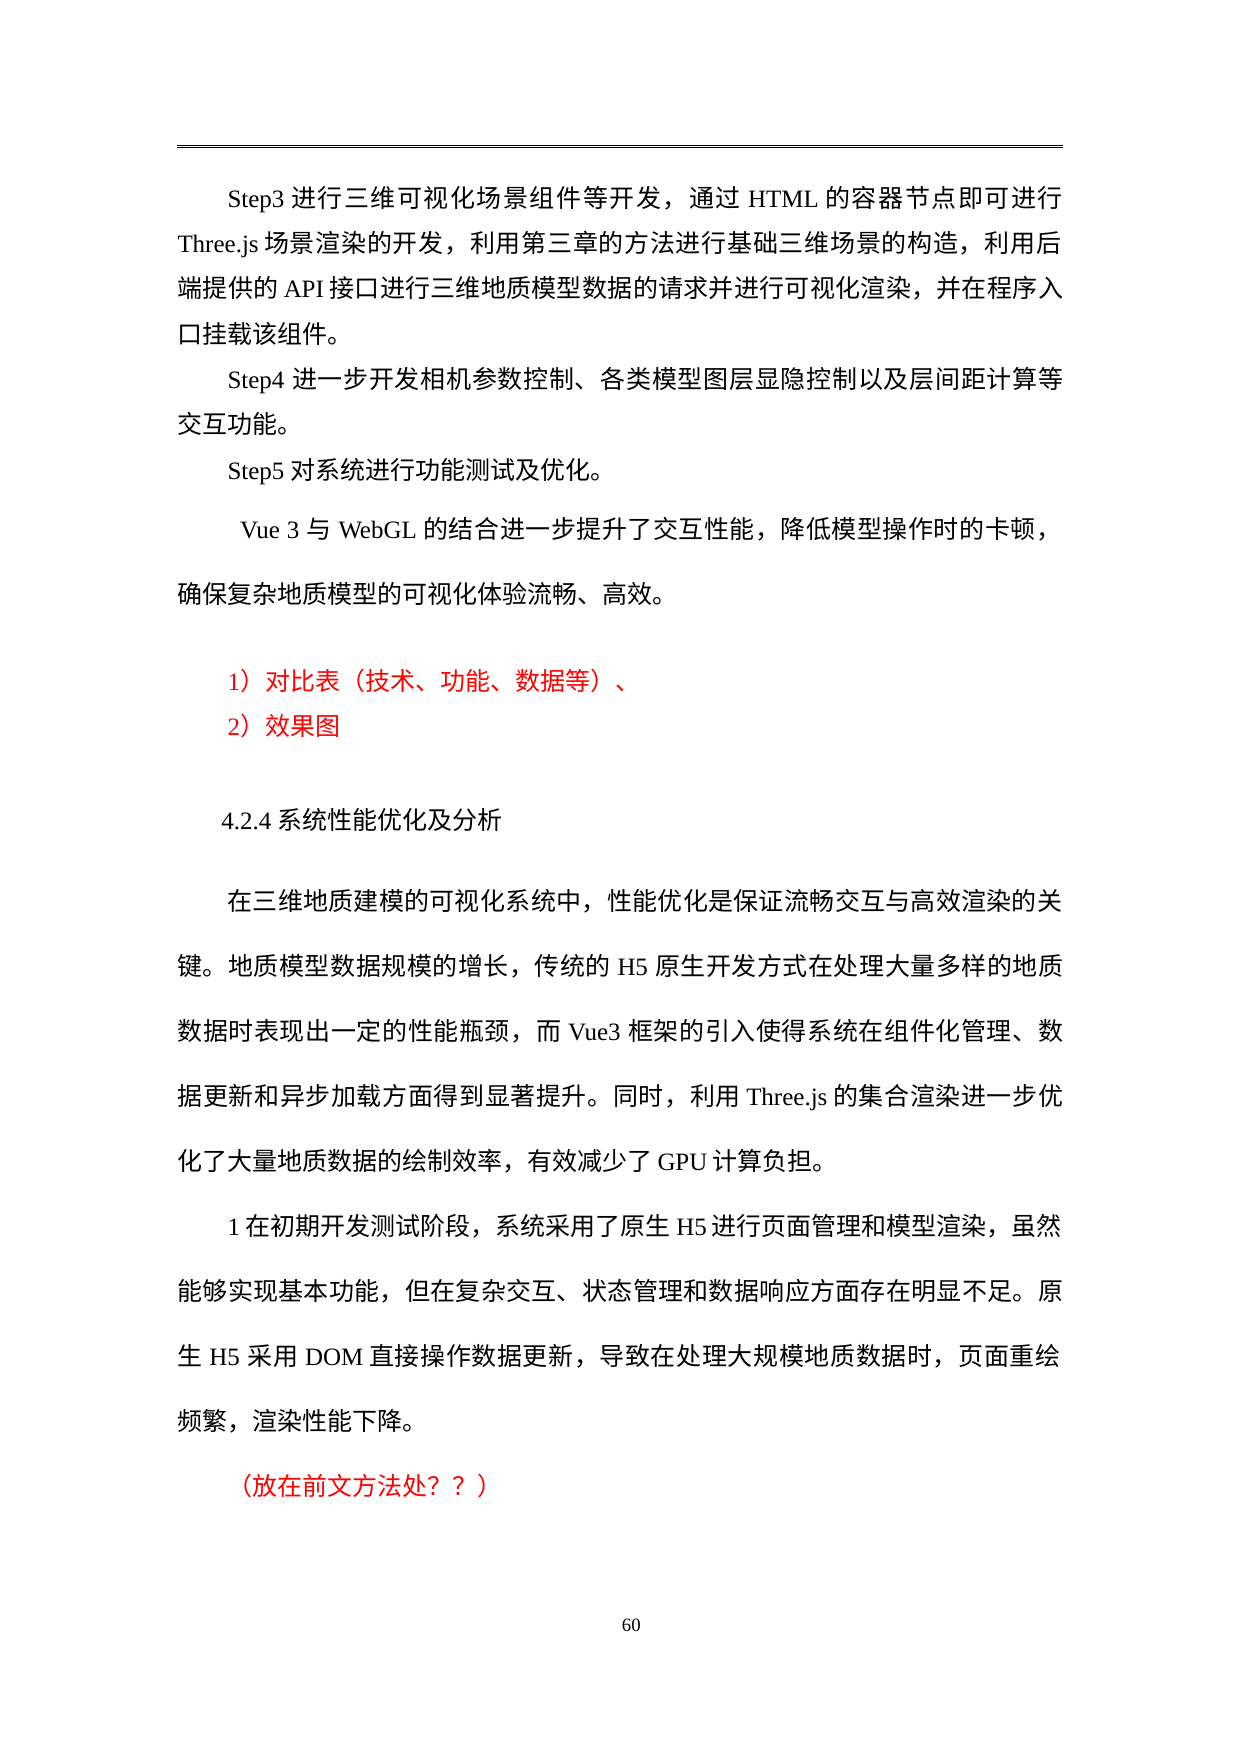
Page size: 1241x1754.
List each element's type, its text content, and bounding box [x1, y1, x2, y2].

text 在三维地质建模的可视化系统中，性能优化是保证流畅交互与高效渲染的关键。地质模型数据规模的增长，传统的 H5 原生开发方式在处理大量多样的地质数据时表现出一定的性能瓶颈，而 Vue3 框架的引入使得系统在组件化管理、数据更新和异步加载方面得到显著提升。同时，利用Three.js的集合渲染进一步优化了大量地质数据的绘制效率，有效减少了GPU计算负担。 [177, 867, 1063, 1192]
text Step5 对系统进行功能测试及优化。 [177, 450, 1063, 486]
text Vue 3 与 WebGL 的结合进一步提升了交互性能，降低模型操作时的卡顿，确保复杂地质模型的可视化体验流畅、高效。 [177, 495, 1063, 625]
text （放在前文方法处？？） [177, 1452, 1063, 1517]
text 2）效果图 [177, 707, 1063, 743]
text 4.2.4 系统性能优化及分析 [177, 800, 1063, 837]
text Step3进行三维可视化场景组件等开发，通过HTML的容器节点即可进行Three.js场景渲染的开发，利用第三章的方法进行基础三维场景的构造，利用后端提供的API接口进行三维地质模型数据的请求并进行可视化渲染，并在程序入口挂载该组件。 [177, 178, 1063, 350]
text 1在初期开发测试阶段，系统采用了原生H5进行页面管理和模型渲染，虽然能够实现基本功能，但在复杂交互、状态管理和数据响应方面存在明显不足。原生 H5 采用 DOM直接操作数据更新，导致在处理大规模地质数据时，页面重绘频繁，渲染性能下降。 [177, 1192, 1063, 1452]
text Step4 进一步开发相机参数控制、各类模型图层显隐控制以及层间距计算等交互功能。 [177, 359, 1063, 441]
text 1）对比表（技术、功能、数据等）、 [177, 661, 1063, 698]
